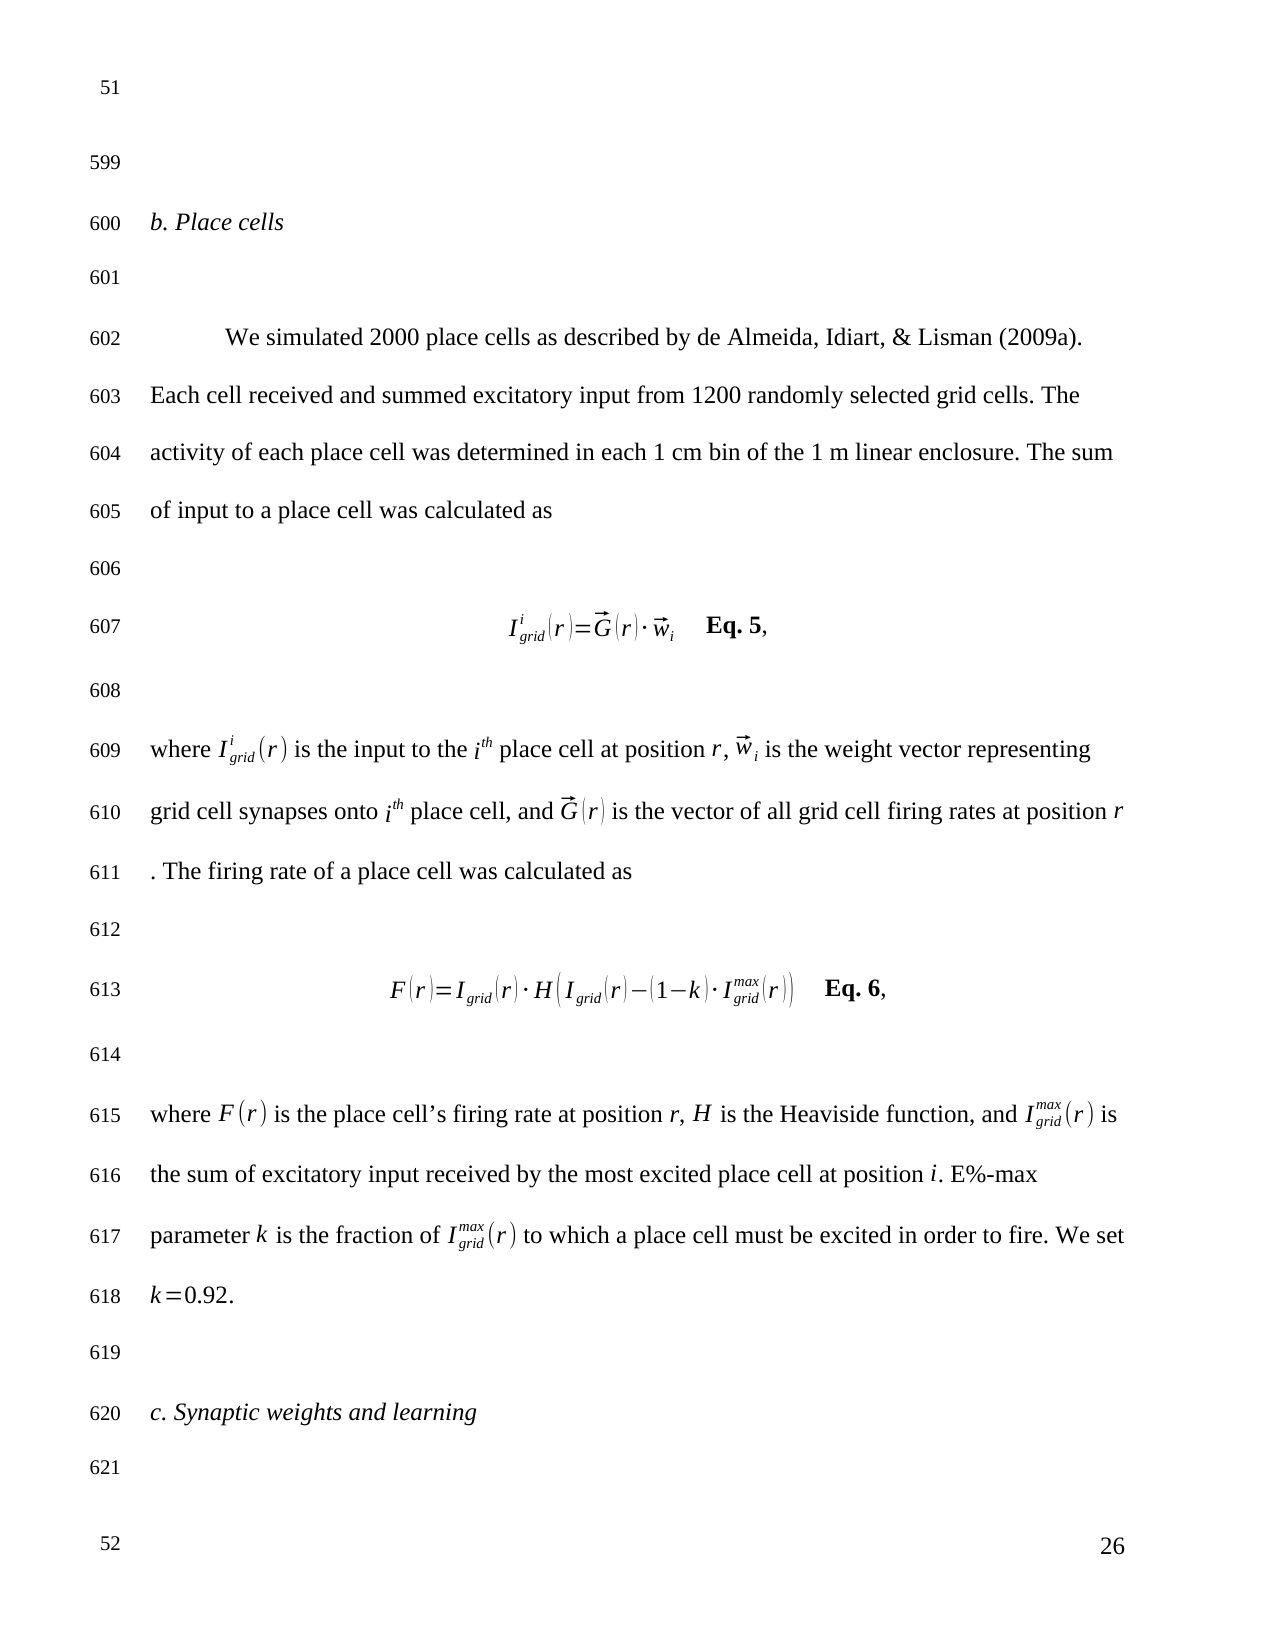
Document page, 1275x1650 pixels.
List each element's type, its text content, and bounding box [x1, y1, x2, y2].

text c. Synaptic weights and learning [150, 1397, 1125, 1426]
text Eq. 5, [150, 610, 1125, 645]
text We simulated 2000 place cells as described by de Almeida, Idiart, & Lisman (2009a). Each cell received and summed excitatory input from 1200 randomly selected grid cells. The activity of each place cell was determined in each 1 cm bin of the 1 m linear enclosure. The sum of input to a place cell was calculated as [150, 322, 1125, 524]
text b. Place cells [150, 207, 1125, 236]
text where is the place cell’s firing rate at position r, is the Heaviside function, and is the sum of excitatory input received by the most excited place cell at position . E%-max parameter is the fraction of to which a place cell must be excited in order to fire. We set . [150, 1096, 1125, 1311]
text where is the input to the place cell at position , is the weight vector representing grid cell synapses onto place cell, and is the vector of all grid cell firing rates at position . The firing rate of a place cell was calculated as [150, 731, 1125, 884]
text Eq. 6, [150, 971, 1125, 1009]
